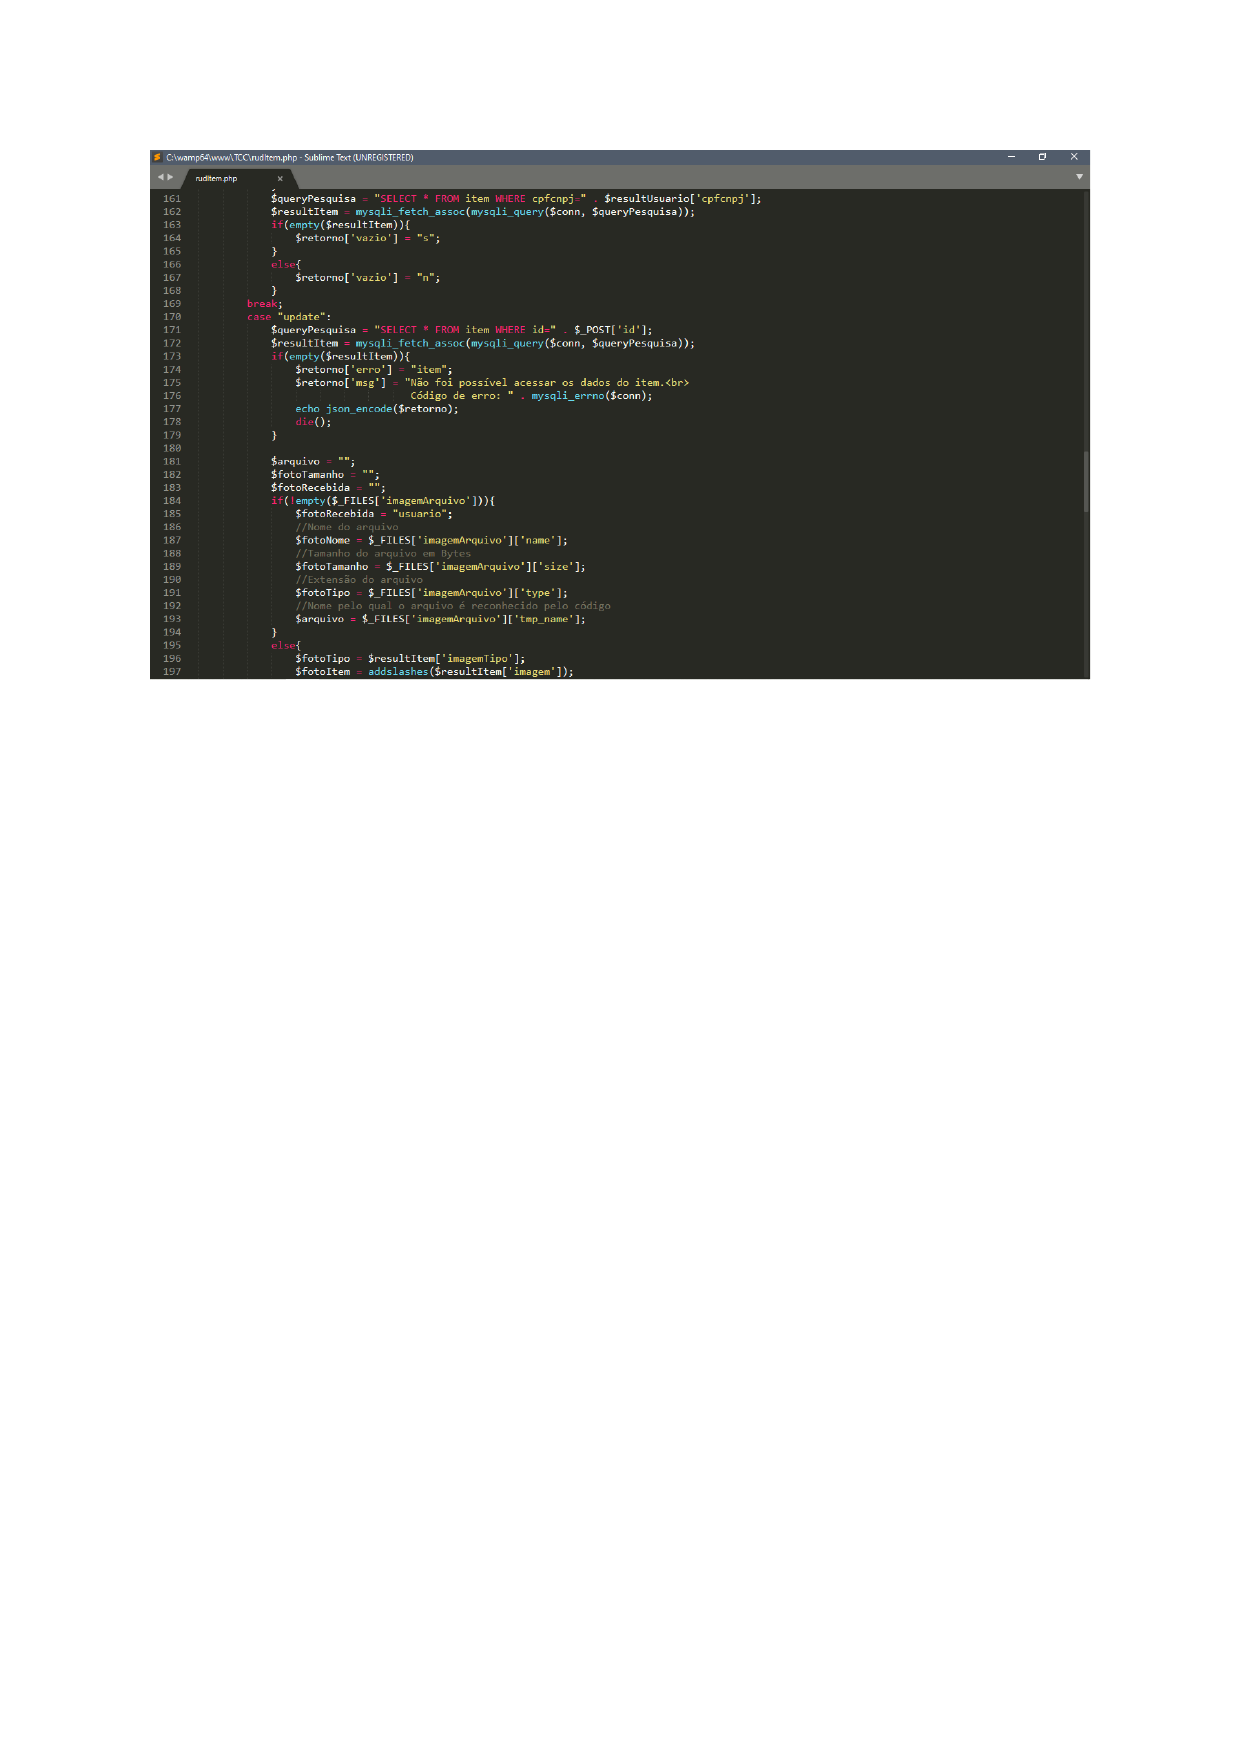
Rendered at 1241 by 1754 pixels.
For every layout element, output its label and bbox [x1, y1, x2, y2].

picture [150, 150, 1091, 680]
